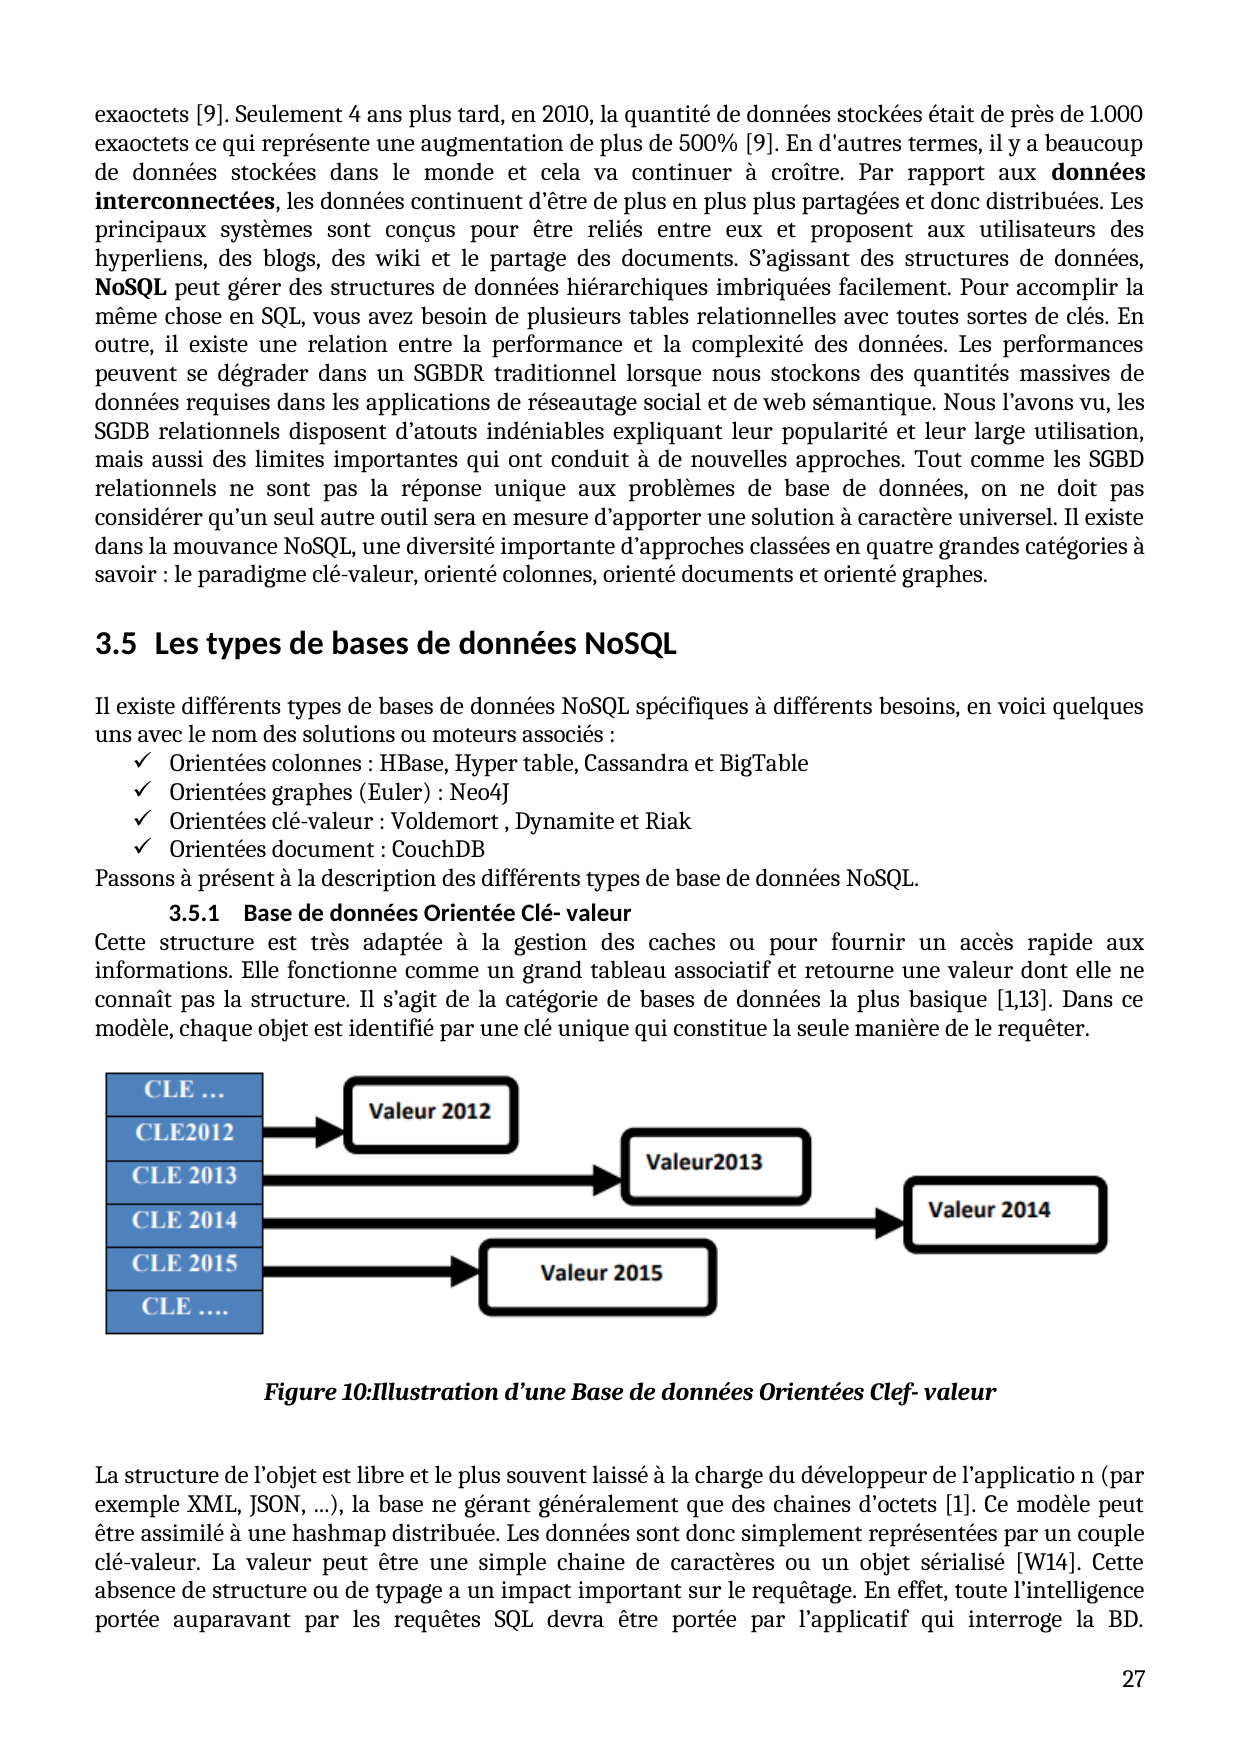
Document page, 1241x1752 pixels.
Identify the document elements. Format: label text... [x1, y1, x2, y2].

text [94, 100, 1146, 589]
text Il existe différents types de bases de données NoSQL spécifiques à différents besoins, en voici quelques uns avec le nom des solutions ou moteurs associés : [94, 692, 1146, 749]
text Passons à présent à la description des différents types de base de données NoSQL. [94, 864, 1146, 893]
text Figure 10:Illustration d’une Base de données Orientées Clef- valeur [94, 1378, 1146, 1407]
list Orientées graphes (Euler) : Neo4J [132, 778, 1146, 807]
subtitle Base de données Orientée Clé- valeur [168, 897, 1146, 927]
subtitle Les types de bases de données NoSQL [94, 622, 1146, 663]
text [94, 1461, 1146, 1634]
list Orientées clé-valeur : Voldemort , Dynamite et Riak [132, 807, 1146, 835]
text Cette structure est très adaptée à la gestion des caches ou pour fournir un accès rapide aux informations. Elle fonctionne comme un grand tableau associatif et retourne une valeur dont elle ne connaît pas la structure. Il s’agit de la catégorie de bases de données la plus basique [1,13]. Dans ce modèle, chaque objet est identifié par une clé unique qui constitue la seule manière de le requêter. [94, 927, 1146, 1042]
list Orientées colonnes : HBase, Hyper table, Cassandra et BigTable [132, 749, 1146, 778]
list Orientées document : CouchDB [132, 835, 1146, 864]
picture [95, 1042, 1146, 1350]
